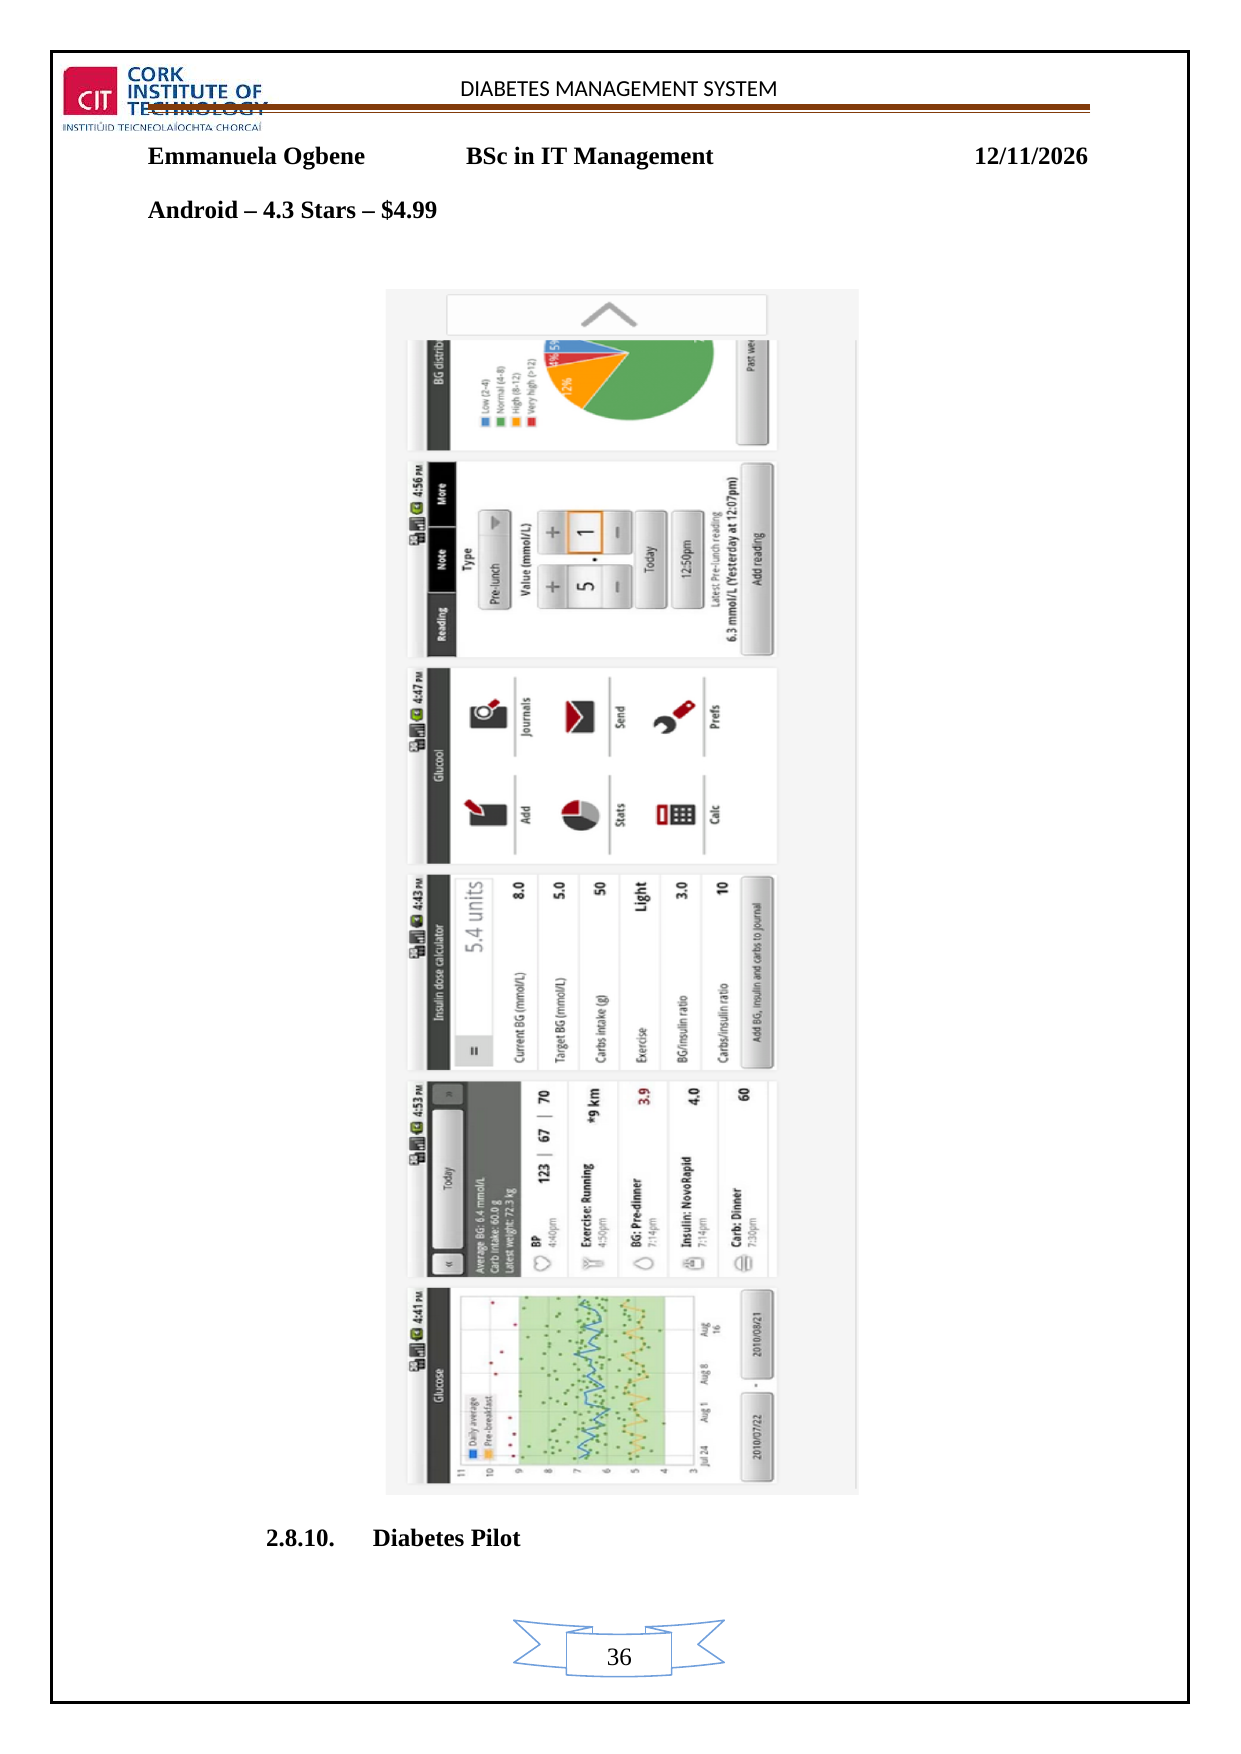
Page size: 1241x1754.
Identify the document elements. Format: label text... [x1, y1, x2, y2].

picture [53, 53, 279, 146]
text Android – 4.3 Stars – $4.99 [148, 195, 1090, 224]
list Diabetes Pilot [266, 1523, 1090, 1552]
picture [386, 290, 858, 1494]
